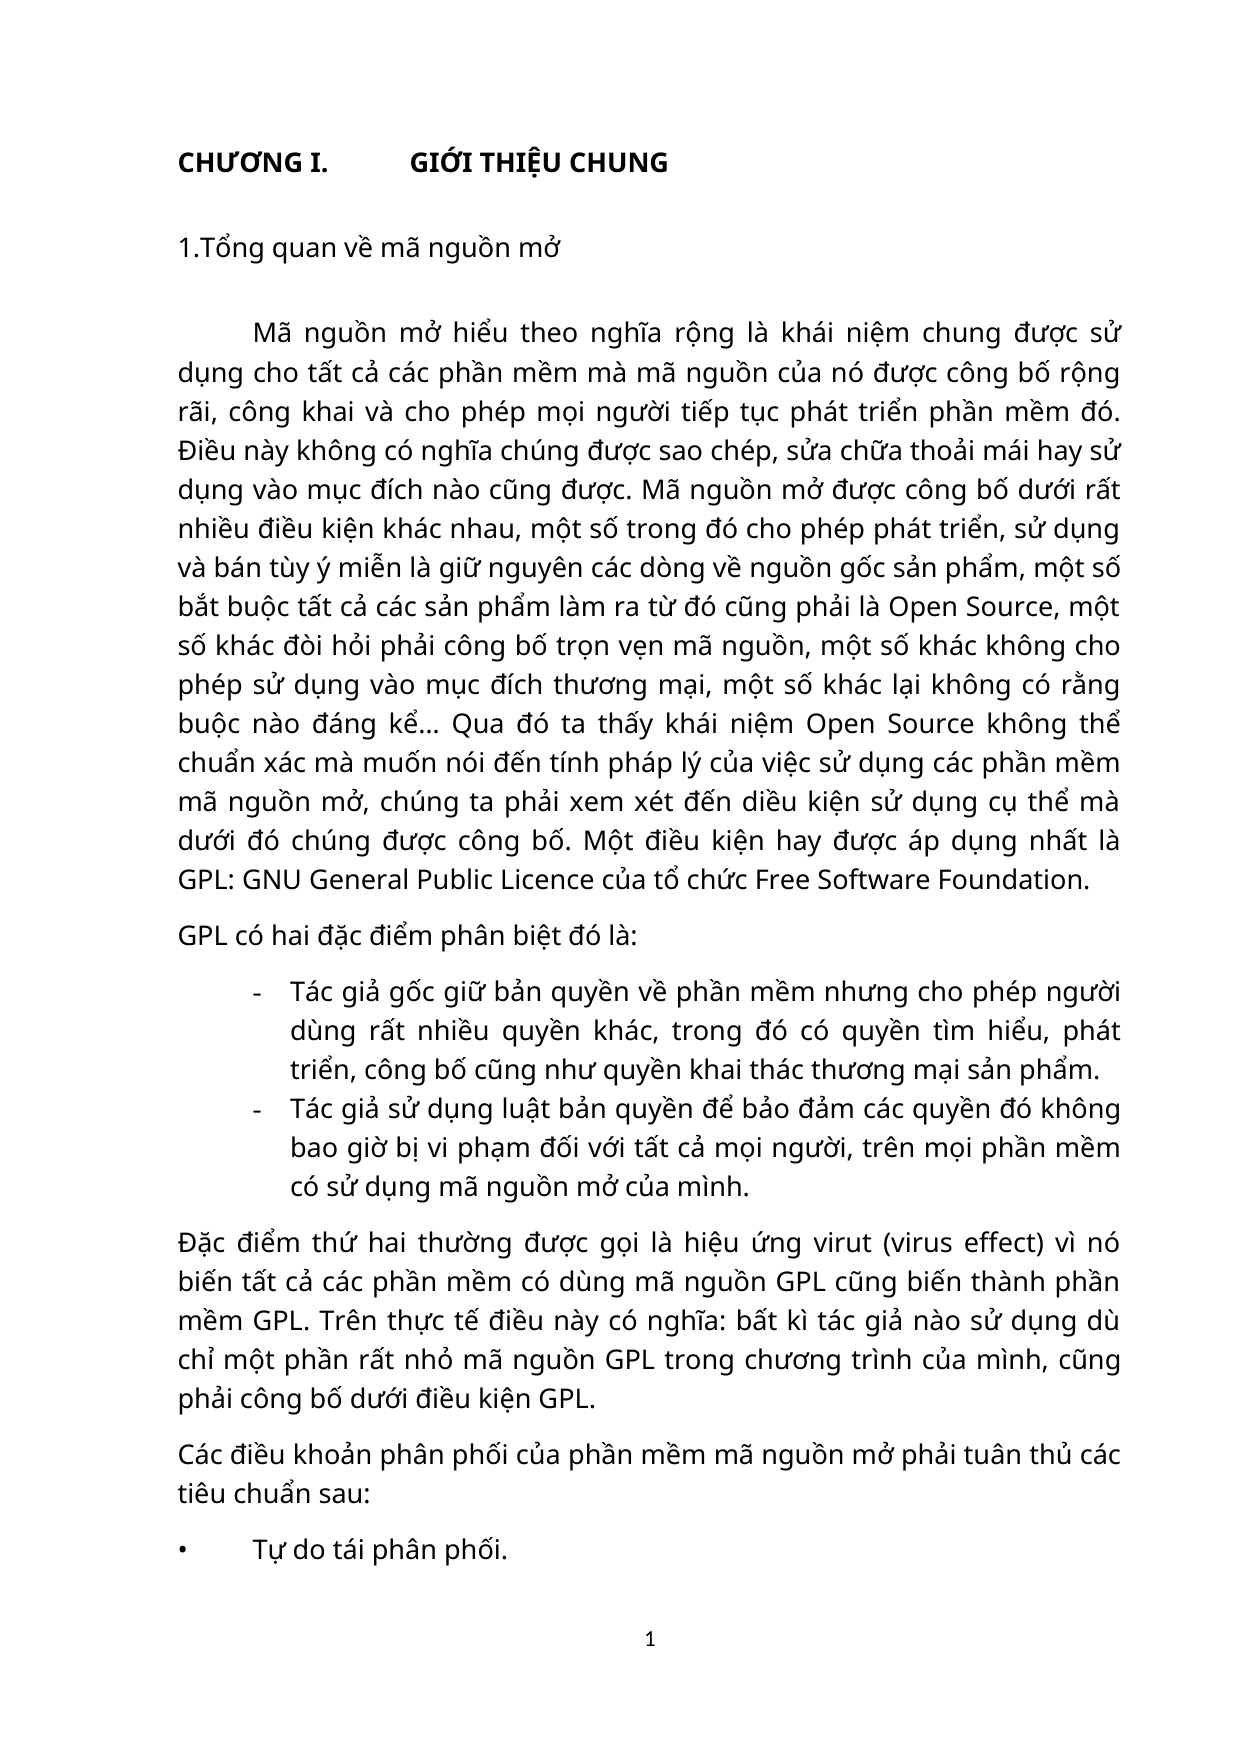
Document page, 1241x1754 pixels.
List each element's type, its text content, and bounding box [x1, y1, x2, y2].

text Mã nguồn mở hiểu theo nghĩa rộng là khái niệm chung được sử dụng cho tất cả các phần mềm mà mã nguồn của nó được công bố rộng rãi, công khai và cho phép mọi người tiếp tục phát triển phần mềm đó. Điều này không có nghĩa chúng được sao chép, sửa chữa thoải mái hay sử dụng vào mục đích nào cũng được. Mã nguồn mở được công bố dưới rất nhiều điều kiện khác nhau, một số trong đó cho phép phát triển, sử dụng và bán tùy ý miễn là giữ nguyên các dòng về nguồn gốc sản phẩm, một số bắt buộc tất cả các sản phẩm làm ra từ đó cũng phải là Open Source, một số khác đòi hỏi phải công bố trọn vẹn mã nguồn, một số khác không cho phép sử dụng vào mục đích thương mại, một số khác lại không có rằng buộc nào đáng kể… Qua đó ta thấy khái niệm Open Source không thể chuẩn xác mà muốn nói đến tính pháp lý của việc sử dụng các phần mềm mã nguồn mở, chúng ta phải xem xét đến diều kiện sử dụng cụ thể mà dưới đó chúng được công bố. Một điều kiện hay được áp dụng nhất là GPL: GNU General Public Licence của tổ chức Free Software Foundation. [177, 314, 1122, 898]
text • Tự do tái phân phối. [177, 1530, 1122, 1567]
text Các điều khoản phân phối của phần mềm mã nguồn mở phải tuân thủ các tiêu chuẩn sau: [177, 1435, 1122, 1511]
subtitle CHƯƠNG I. GIỚI THIỆU CHUNG [177, 143, 1122, 180]
text Đặc điểm thứ hai thường được gọi là hiệu ứng virut (virus effect) vì nó biến tất cả các phần mềm có dùng mã nguồn GPL cũng biến thành phần mềm GPL. Trên thực tế điều này có nghĩa: bất kì tác giả nào sử dụng dù chỉ một phần rất nhỏ mã nguồn GPL trong chương trình của mình, cũng phải công bố dưới điều kiện GPL. [177, 1223, 1122, 1416]
text GPL có hai đặc điểm phân biệt đó là: [177, 917, 1122, 953]
subtitle 1.Tổng quan về mã nguồn mở [177, 228, 1122, 265]
list Tác giả gốc giữ bản quyền về phần mềm nhưng cho phép người dùng rất nhiều quyền khác, trong đó có quyền tìm hiểu, phát triển, công bố cũng như quyền khai thác thương mại sản phẩm. [252, 972, 1122, 1087]
list Tác giả sử dụng luật bản quyền để bảo đảm các quyền đó không bao giờ bị vi phạm đối với tất cả mọi người, trên mọi phần mềm có sử dụng mã nguồn mở của mình. [252, 1089, 1122, 1204]
